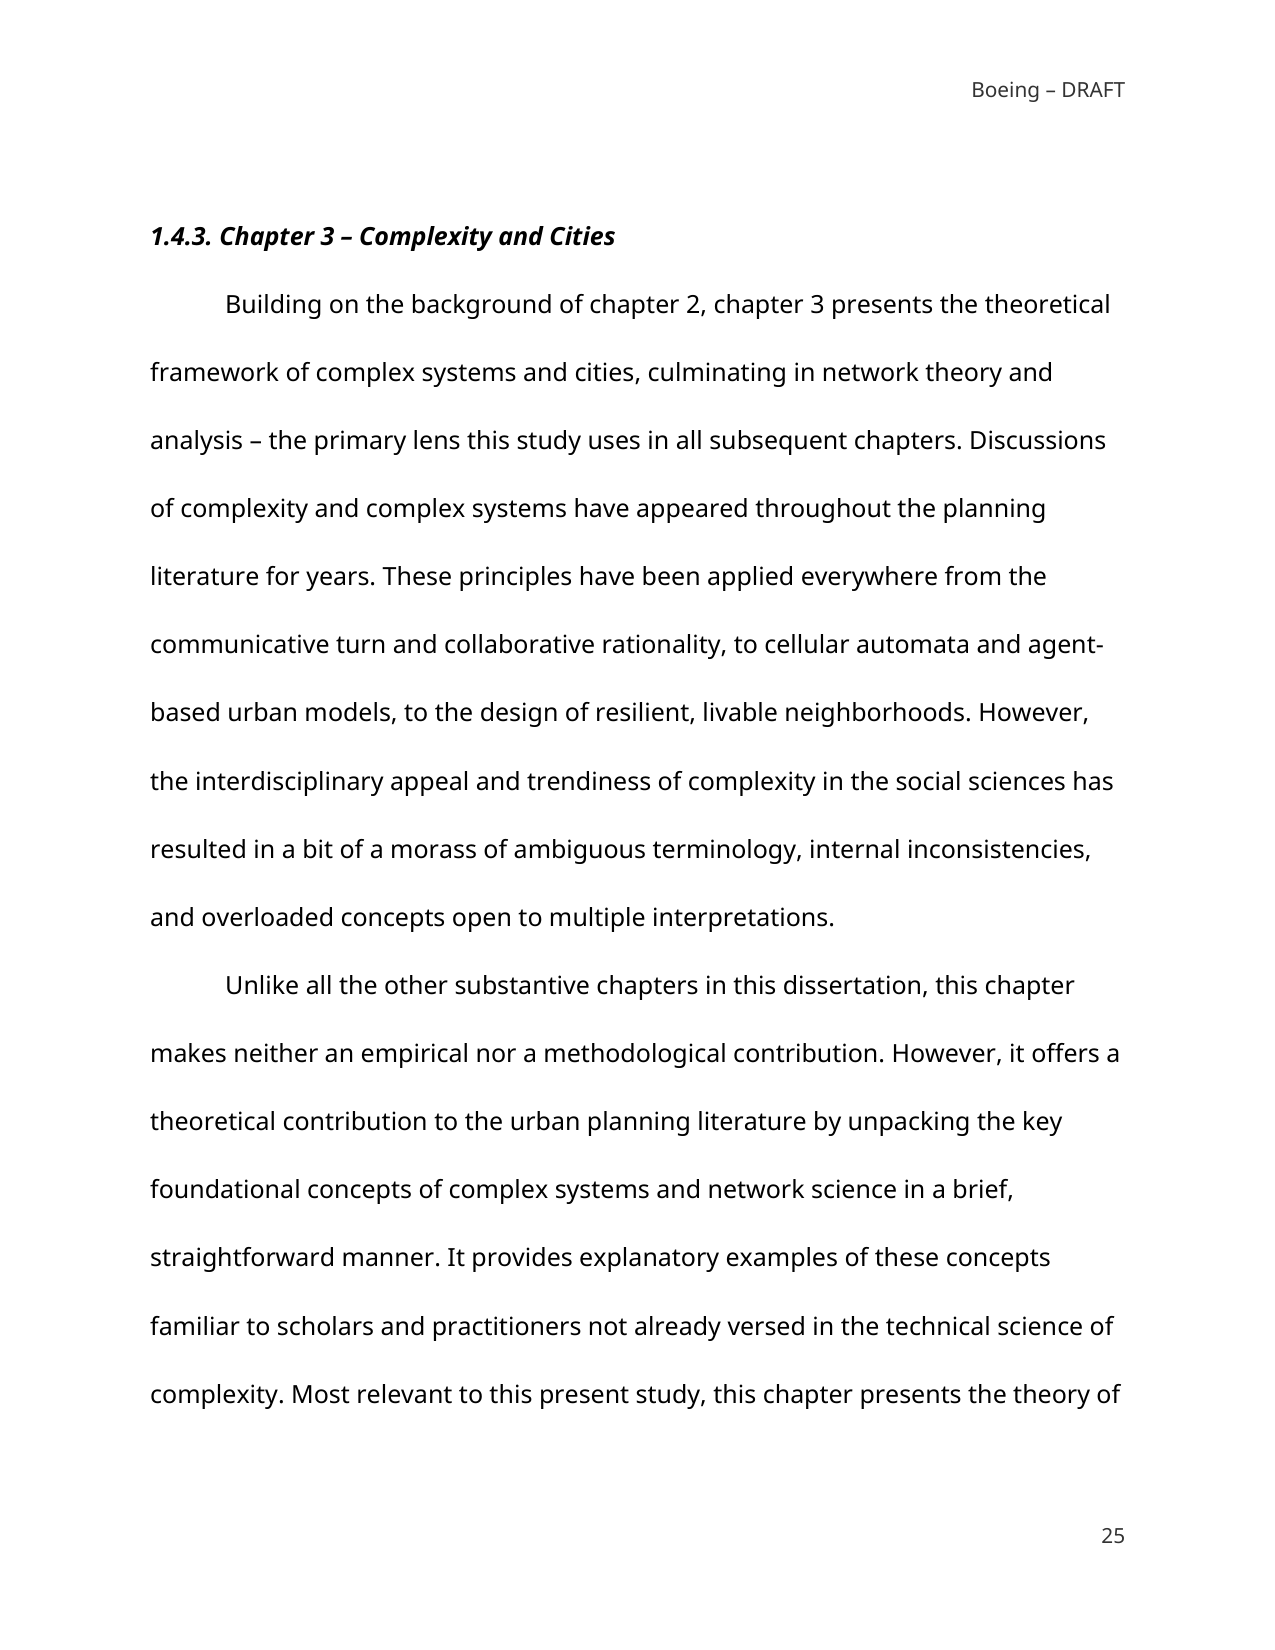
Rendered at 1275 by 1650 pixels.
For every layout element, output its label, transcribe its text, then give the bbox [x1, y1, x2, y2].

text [150, 967, 1125, 1410]
subtitle Chapter 3 – Complexity and Cities [150, 218, 1125, 252]
text Building on the background of chapter 2, chapter 3 presents the theoretical framework of complex systems and cities, culminating in network theory and analysis – the primary lens this study uses in all subsequent chapters. Discussions of complexity and complex systems have appeared throughout the planning literature for years. These principles have been applied everywhere from the communicative turn and collaborative rationality, to cellular automata and agent-based urban models, to the design of resilient, livable neighborhoods. However, the interdisciplinary appeal and trendiness of complexity in the social sciences has resulted in a bit of a morass of ambiguous terminology, internal inconsistencies, and overloaded concepts open to multiple interpretations. [150, 286, 1125, 933]
